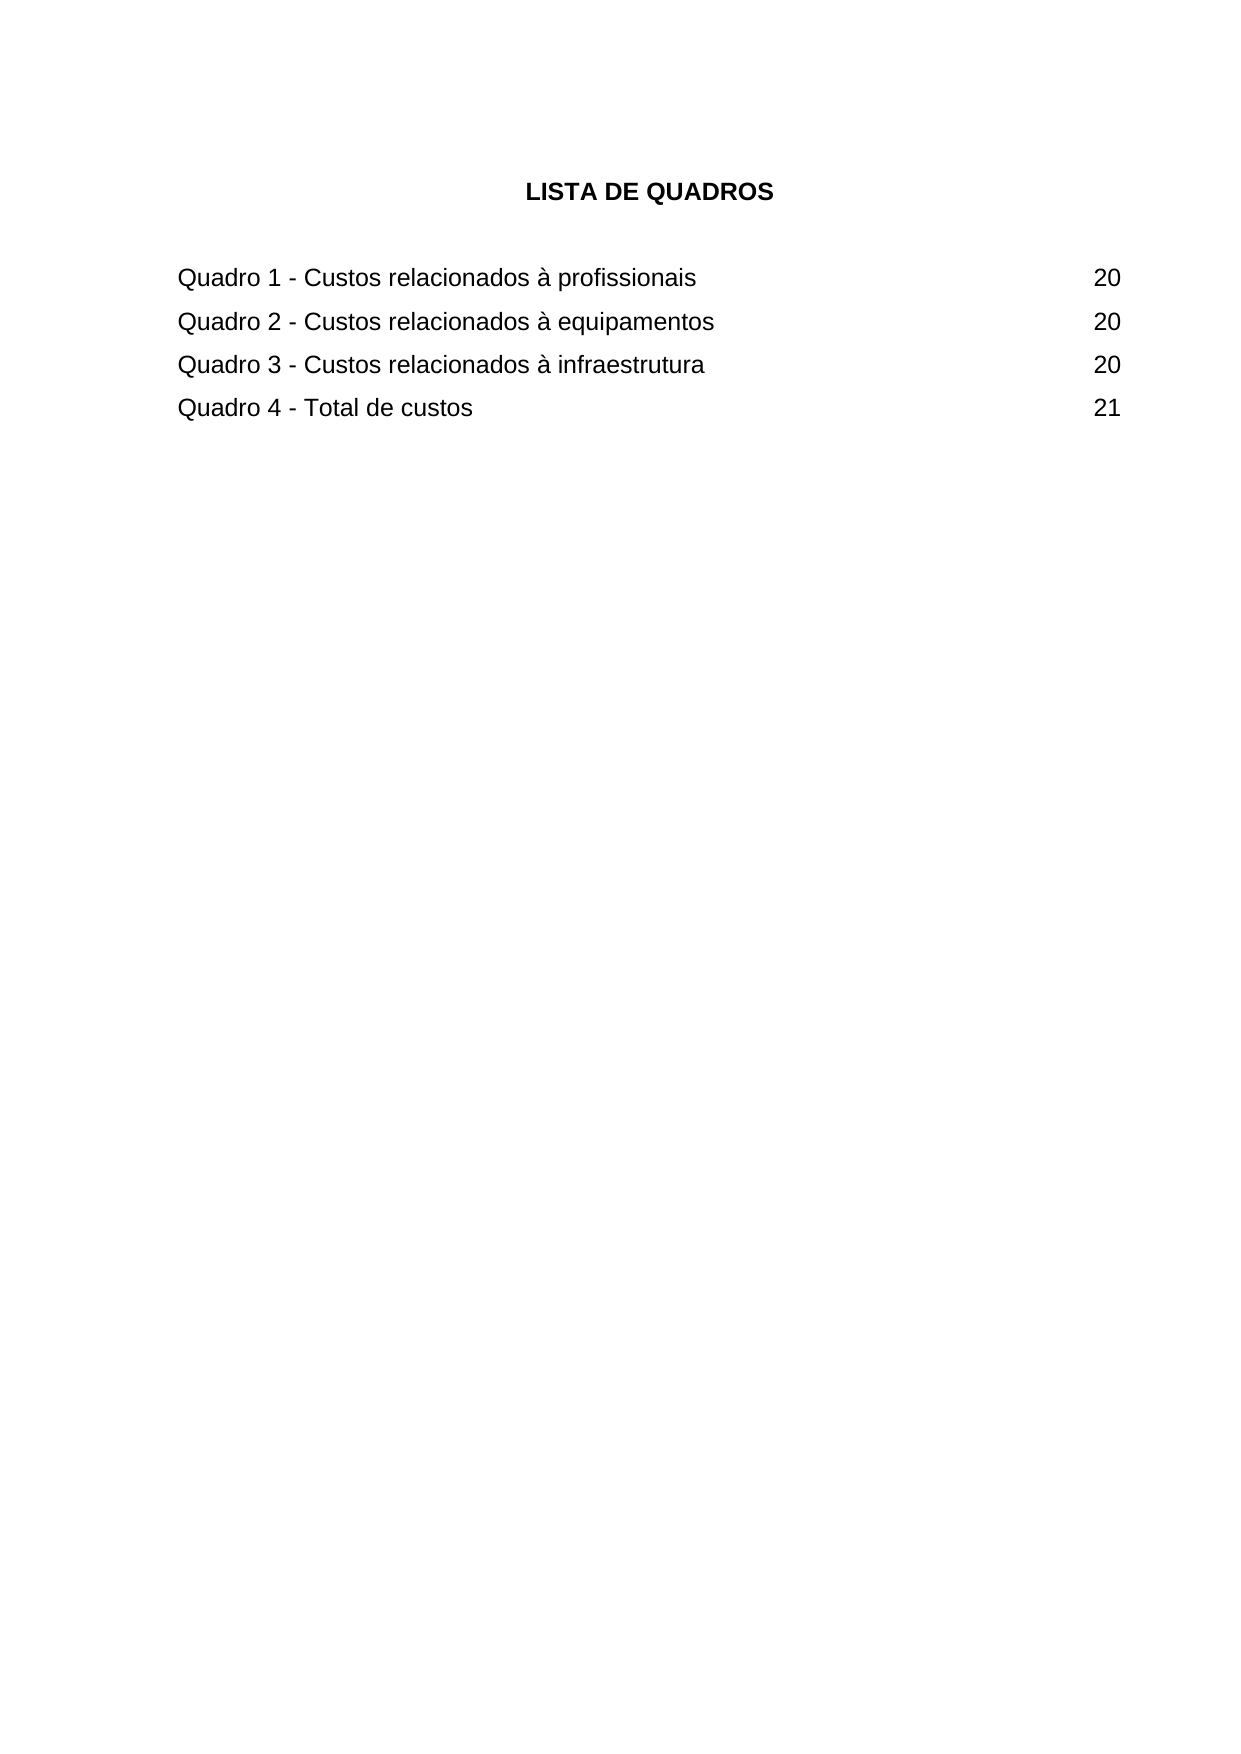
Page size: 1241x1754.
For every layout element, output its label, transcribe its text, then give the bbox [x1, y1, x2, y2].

text Quadro 3 - Custos relacionados à infraestrutura 20 [177, 350, 1122, 378]
text Quadro 1 - Custos relacionados à profissionais 20 [177, 263, 1122, 292]
text LISTA DE QUADROS [177, 177, 1122, 206]
text Quadro 4 - Total de custos 21 [177, 393, 1122, 422]
text Quadro 2 - Custos relacionados à equipamentos 20 [177, 307, 1122, 335]
